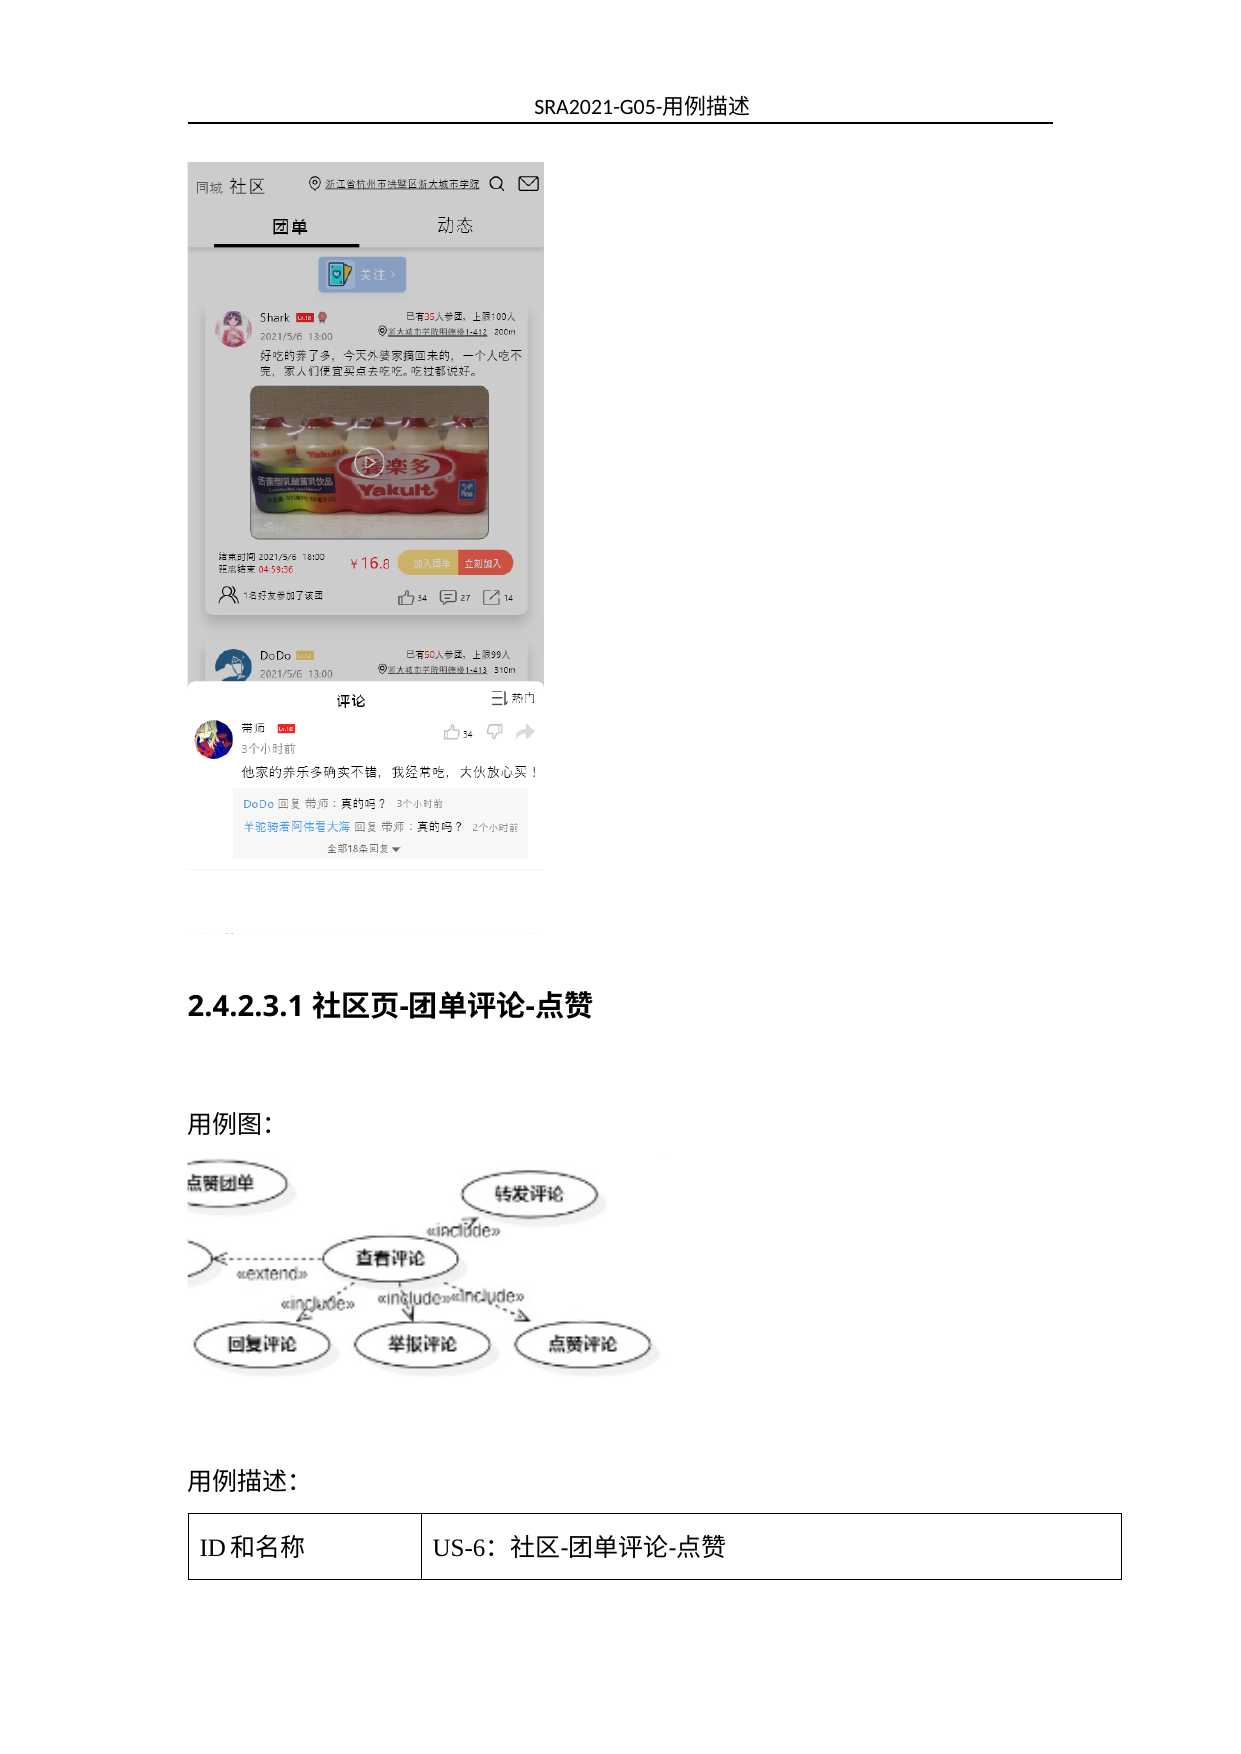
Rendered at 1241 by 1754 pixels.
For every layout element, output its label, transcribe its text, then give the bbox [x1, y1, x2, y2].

subtitle 2.4.2.3.1 社区页-团单评论-点赞 [187, 971, 1053, 1036]
picture [187, 162, 544, 934]
picture [187, 1155, 670, 1393]
text 用例图： [187, 1090, 1053, 1155]
text 用例描述： [187, 1447, 1053, 1512]
table_header ID和名称 [189, 1514, 421, 1578]
table_header US-6：社区-团单评论-点赞 [422, 1514, 1121, 1578]
